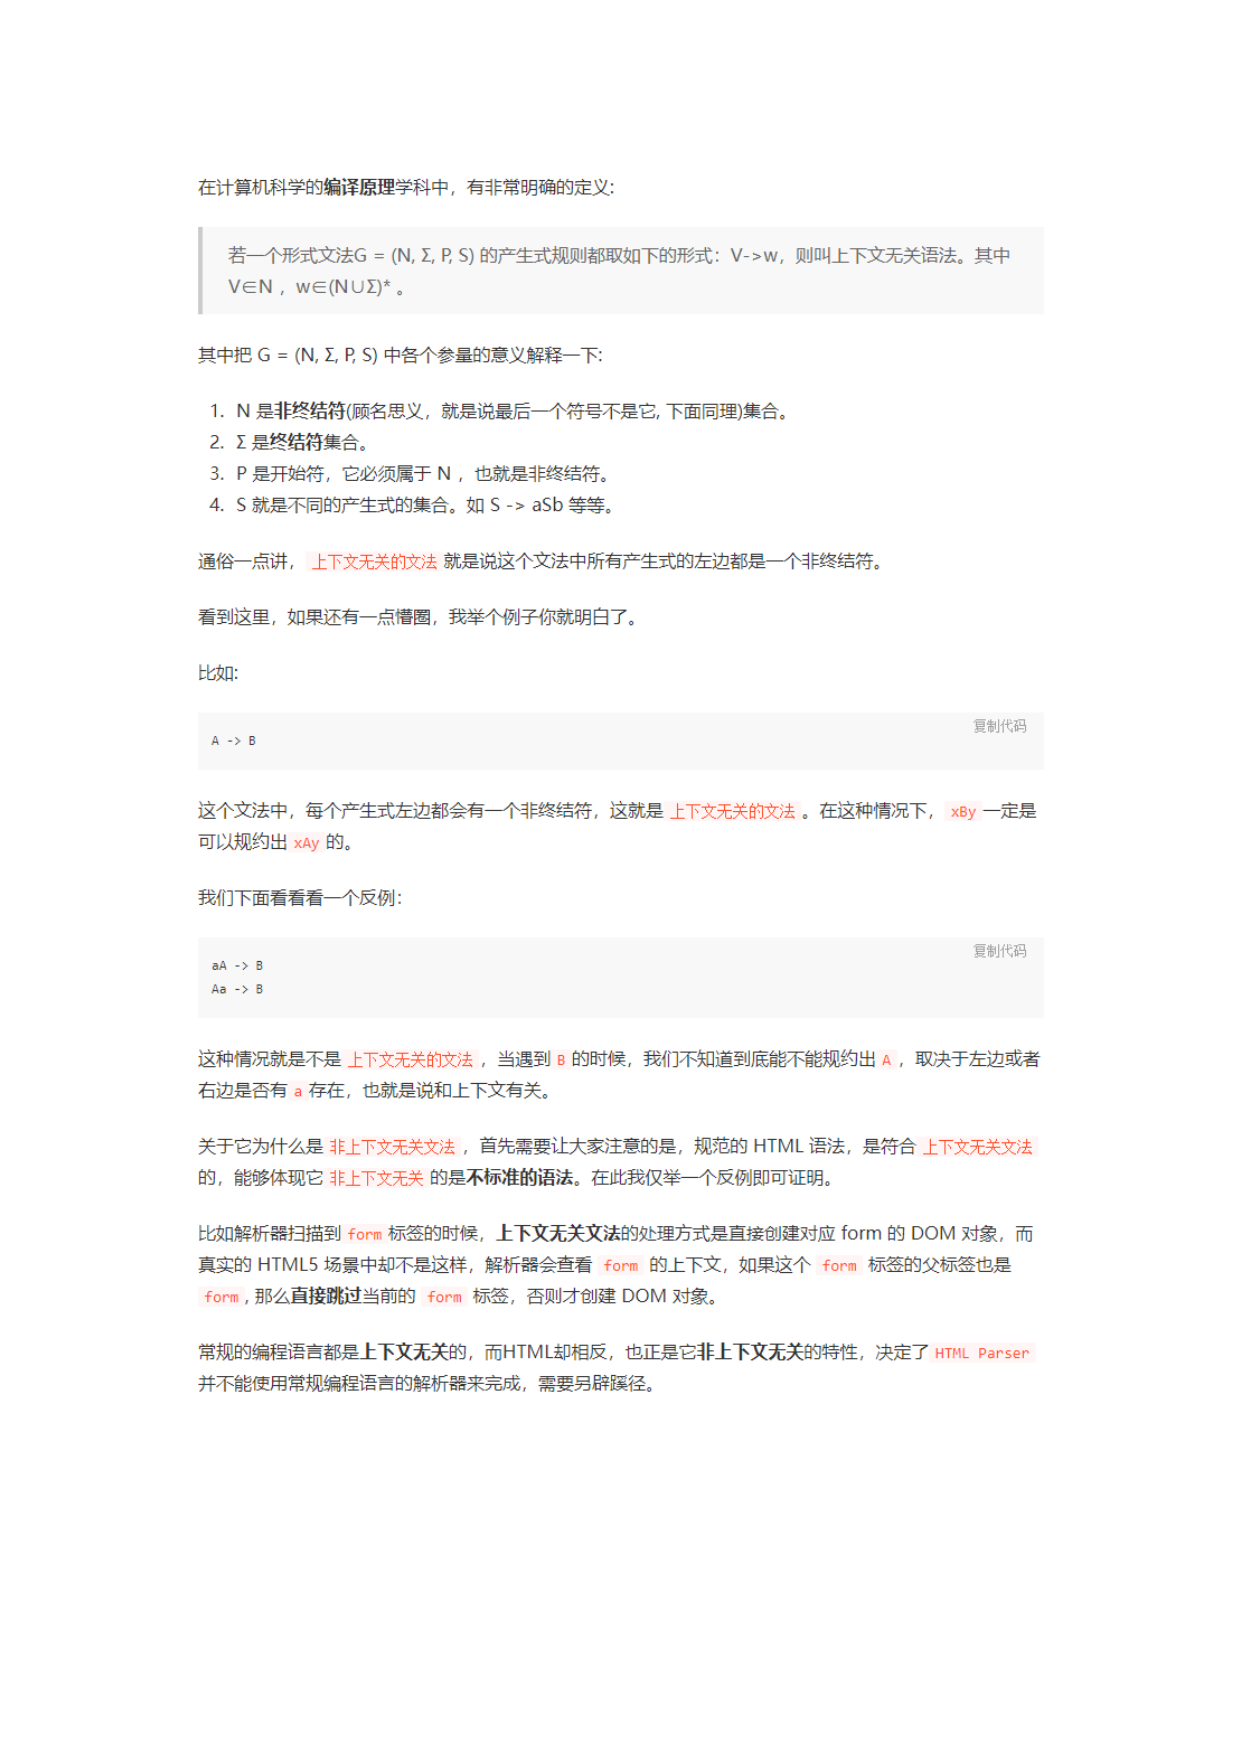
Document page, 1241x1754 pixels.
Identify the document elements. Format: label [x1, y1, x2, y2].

picture [187, 162, 1053, 1413]
